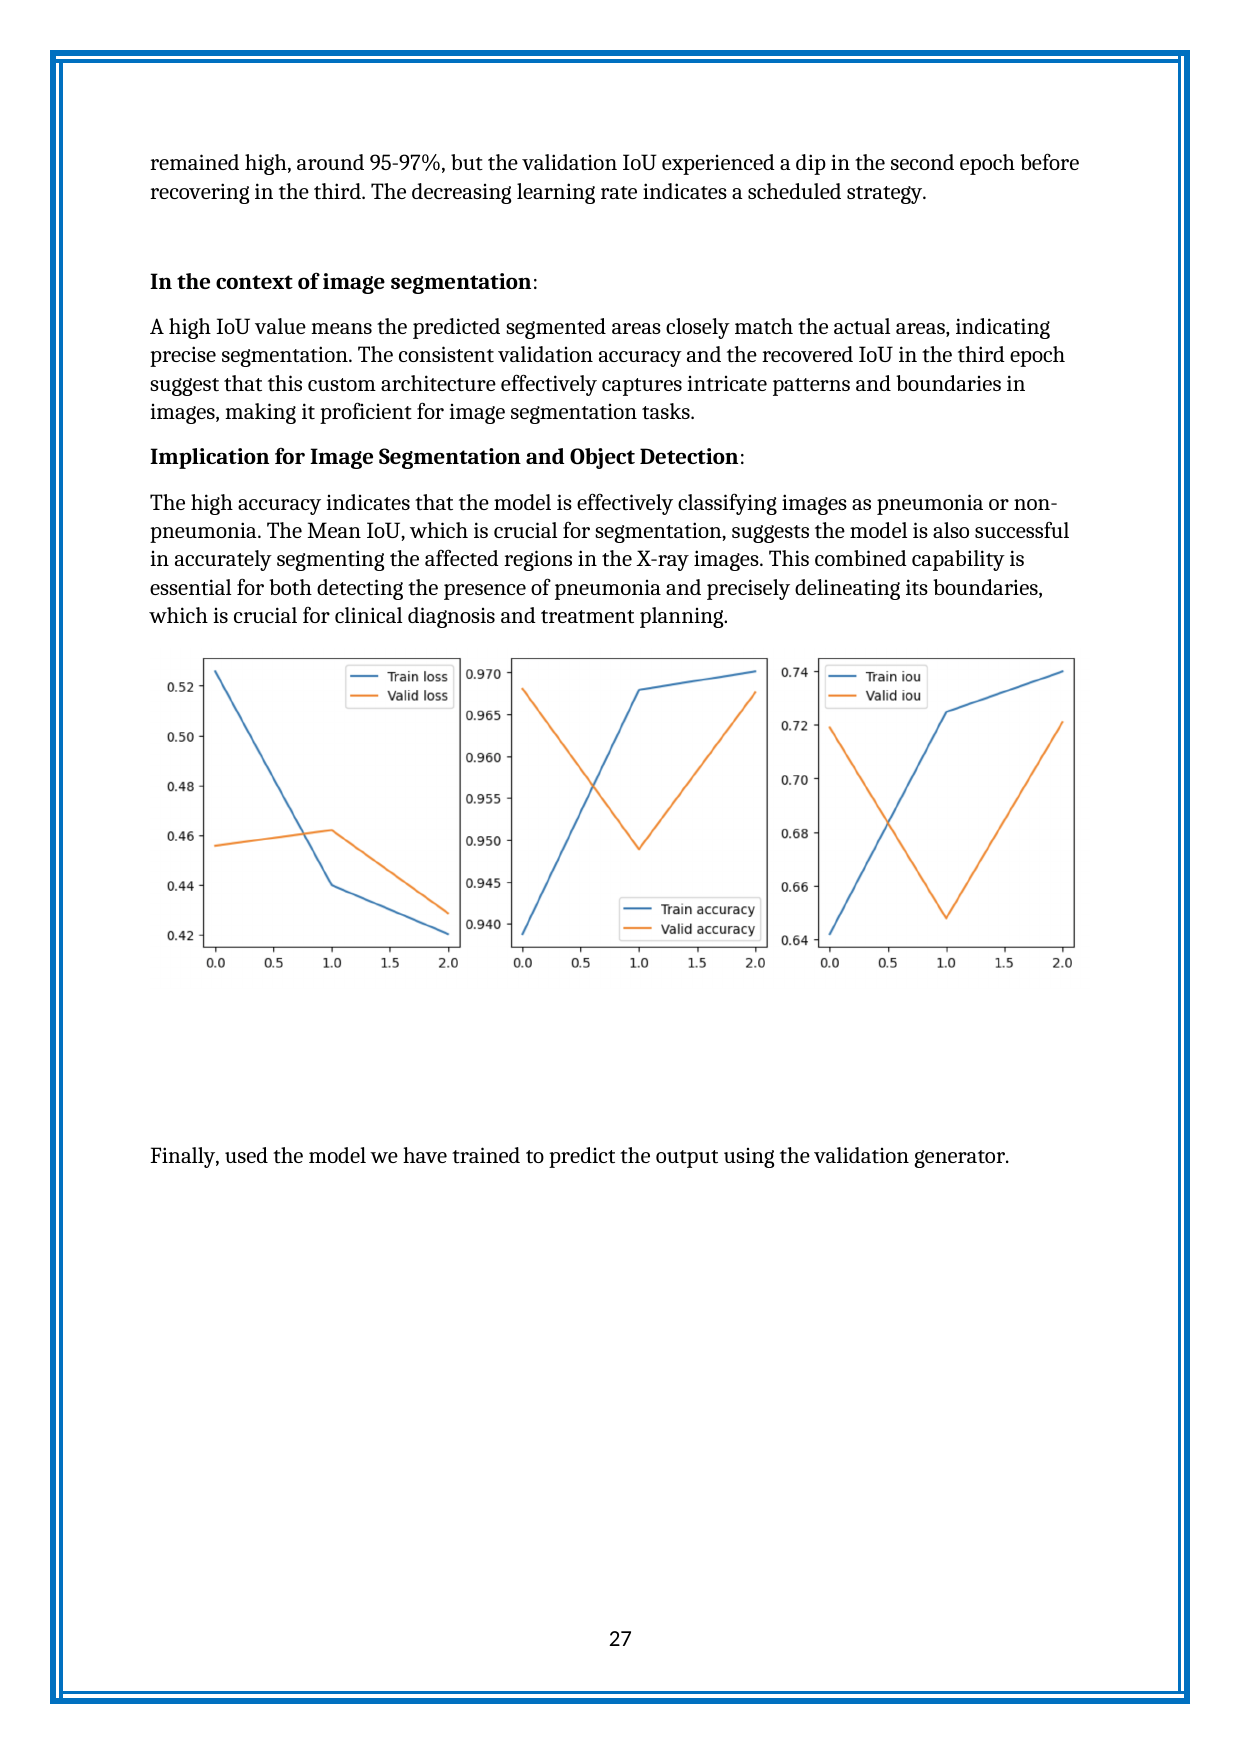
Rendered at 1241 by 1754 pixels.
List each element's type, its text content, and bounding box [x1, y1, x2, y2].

text A high IoU value means the predicted segmented areas closely match the actual areas, indicating precise segmentation. The consistent validation accuracy and the recovered IoU in the third epoch suggest that this custom architecture effectively captures intricate patterns and boundaries in images, making it proficient for image segmentation tasks. [150, 314, 1090, 425]
picture [150, 648, 1091, 989]
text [150, 150, 1090, 205]
text Implication for Image Segmentation and Object Detection: [150, 444, 1090, 471]
text The high accuracy indicates that the model is effectively classifying images as pneumonia or non-pneumonia. The Mean IoU, which is crucial for segmentation, suggests the model is also successful in accurately segmenting the affected regions in the X-ray images. This combined capability is essential for both detecting the presence of pneumonia and precisely delineating its boundaries, which is crucial for clinical diagnosis and treatment planning. [150, 489, 1090, 629]
text In the context of image segmentation: [150, 269, 1090, 295]
text Finally, used the model we have trained to predict the output using the validation generator. [150, 1142, 1090, 1169]
